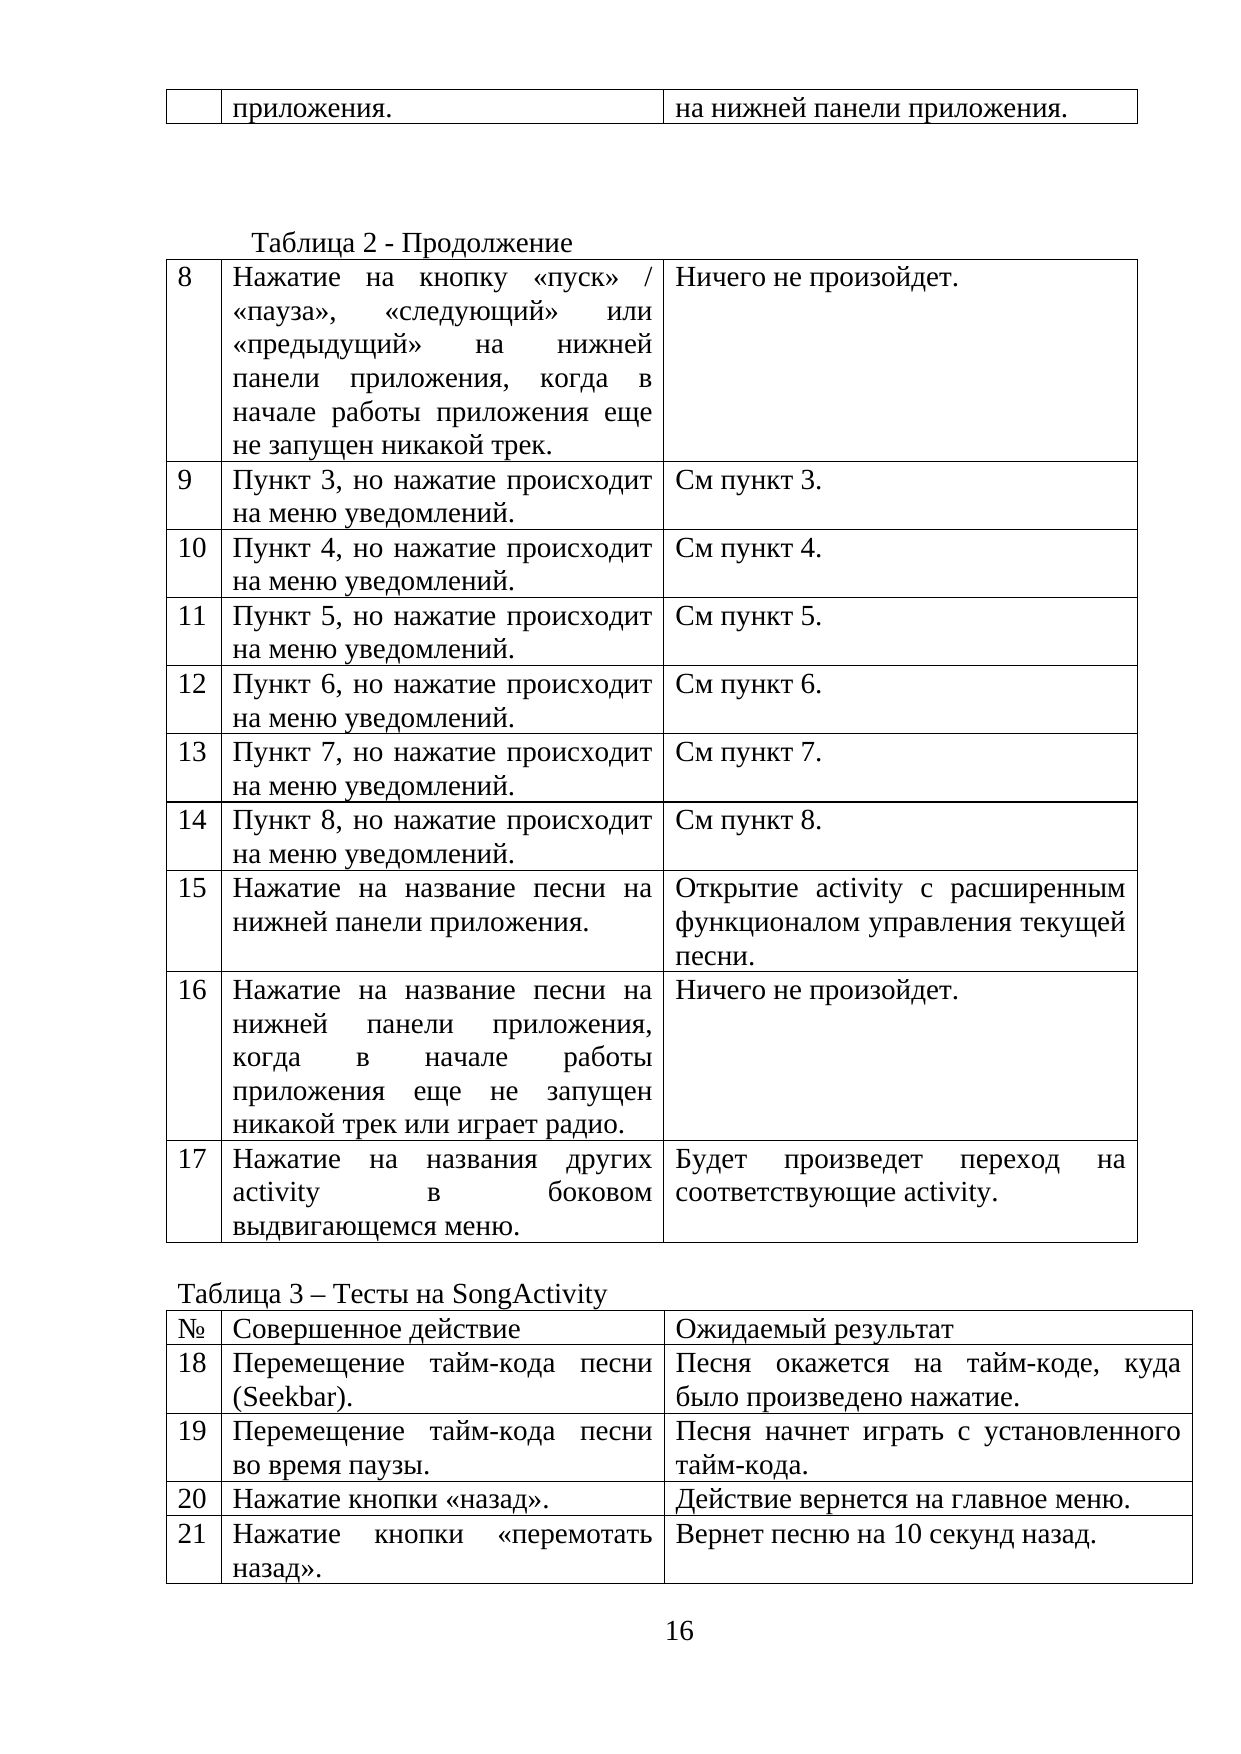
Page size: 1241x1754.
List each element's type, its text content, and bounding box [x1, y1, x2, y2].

table_cell Действие вернется на главное меню. [665, 1482, 1192, 1515]
table_cell Пункт 4, но нажатие происходит на меню уведомлений. [222, 530, 663, 597]
table_cell 15 [167, 871, 221, 971]
text Таблица 3 – Тесты на SongActivity [177, 1276, 1181, 1310]
table_cell Нажатие кнопки «назад». [222, 1482, 664, 1515]
table_cell Открытие activity с расширенным функционалом управления текущей песни. [664, 871, 1137, 971]
table_cell 7 [167, 90, 221, 123]
table_cell Пункт 3, но нажатие происходит на меню уведомлений. [222, 462, 663, 529]
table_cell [664, 90, 1137, 123]
table_header Ничего не произойдет. [664, 260, 1137, 461]
text Таблица 2 - Продолжение [177, 225, 1181, 258]
table_header Нажатие на кнопку «пуск» / «пауза», «следующий» или «предыдущий» на нижней панели приложения, когда в начале работы приложения еще не запущен никакой трек. [222, 260, 663, 461]
table_cell 10 [167, 530, 221, 597]
table_cell Нажатие кнопки «перемотать назад». [222, 1516, 664, 1583]
table_cell 13 [167, 734, 221, 801]
table_cell См пункт 7. [664, 734, 1137, 801]
table_cell 14 [167, 803, 221, 869]
table_cell Нажатие на название песни на нижней панели приложения. [222, 871, 663, 971]
table_cell 21 [167, 1516, 221, 1583]
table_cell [222, 90, 663, 123]
table_cell См пункт 8. [664, 803, 1137, 869]
table_cell Песня начнет играть с установленного тайм-кода. [665, 1414, 1192, 1481]
table_cell См пункт 6. [664, 666, 1137, 733]
table_cell Песня окажется на тайм-коде, куда было произведено нажатие. [665, 1345, 1192, 1412]
table_cell Ничего не произойдет. [664, 972, 1137, 1140]
table_cell Нажатие на название песни на нижней панели приложения, когда в начале работы приложения еще не запущен никакой трек или играет радио. [222, 972, 663, 1140]
table_header № [167, 1311, 221, 1344]
table_cell 11 [167, 598, 221, 665]
table_cell Нажатие на названия других activity в боковом выдвигающемся меню. [222, 1141, 663, 1242]
table_cell 19 [167, 1414, 221, 1481]
table_cell Будет произведет переход на соответствующие activity. [664, 1141, 1137, 1242]
table_cell 18 [167, 1345, 221, 1412]
table_cell 20 [167, 1482, 221, 1515]
table_cell См пункт 3. [664, 462, 1137, 529]
table_cell 9 [167, 462, 221, 529]
table_header Ожидаемый результат [665, 1311, 1192, 1344]
table_cell Вернет песню на 10 секунд назад. [665, 1516, 1192, 1583]
table_cell Пункт 7, но нажатие происходит на меню уведомлений. [222, 734, 663, 801]
table_cell 17 [167, 1141, 221, 1242]
table_cell См пункт 5. [664, 598, 1137, 665]
table_cell Пункт 5, но нажатие происходит на меню уведомлений. [222, 598, 663, 665]
table_cell Перемещение тайм-кода песни (Seekbar). [222, 1345, 664, 1412]
table_header 8 [167, 260, 221, 461]
table_cell См пункт 4. [664, 530, 1137, 597]
table_header Совершенное действие [222, 1311, 664, 1344]
table_cell 12 [167, 666, 221, 733]
table_cell Пункт 8, но нажатие происходит на меню уведомлений. [222, 803, 663, 869]
table_cell 16 [167, 972, 221, 1140]
table_cell Пункт 6, но нажатие происходит на меню уведомлений. [222, 666, 663, 733]
table_cell Перемещение тайм-кода песни во время паузы. [222, 1414, 664, 1481]
